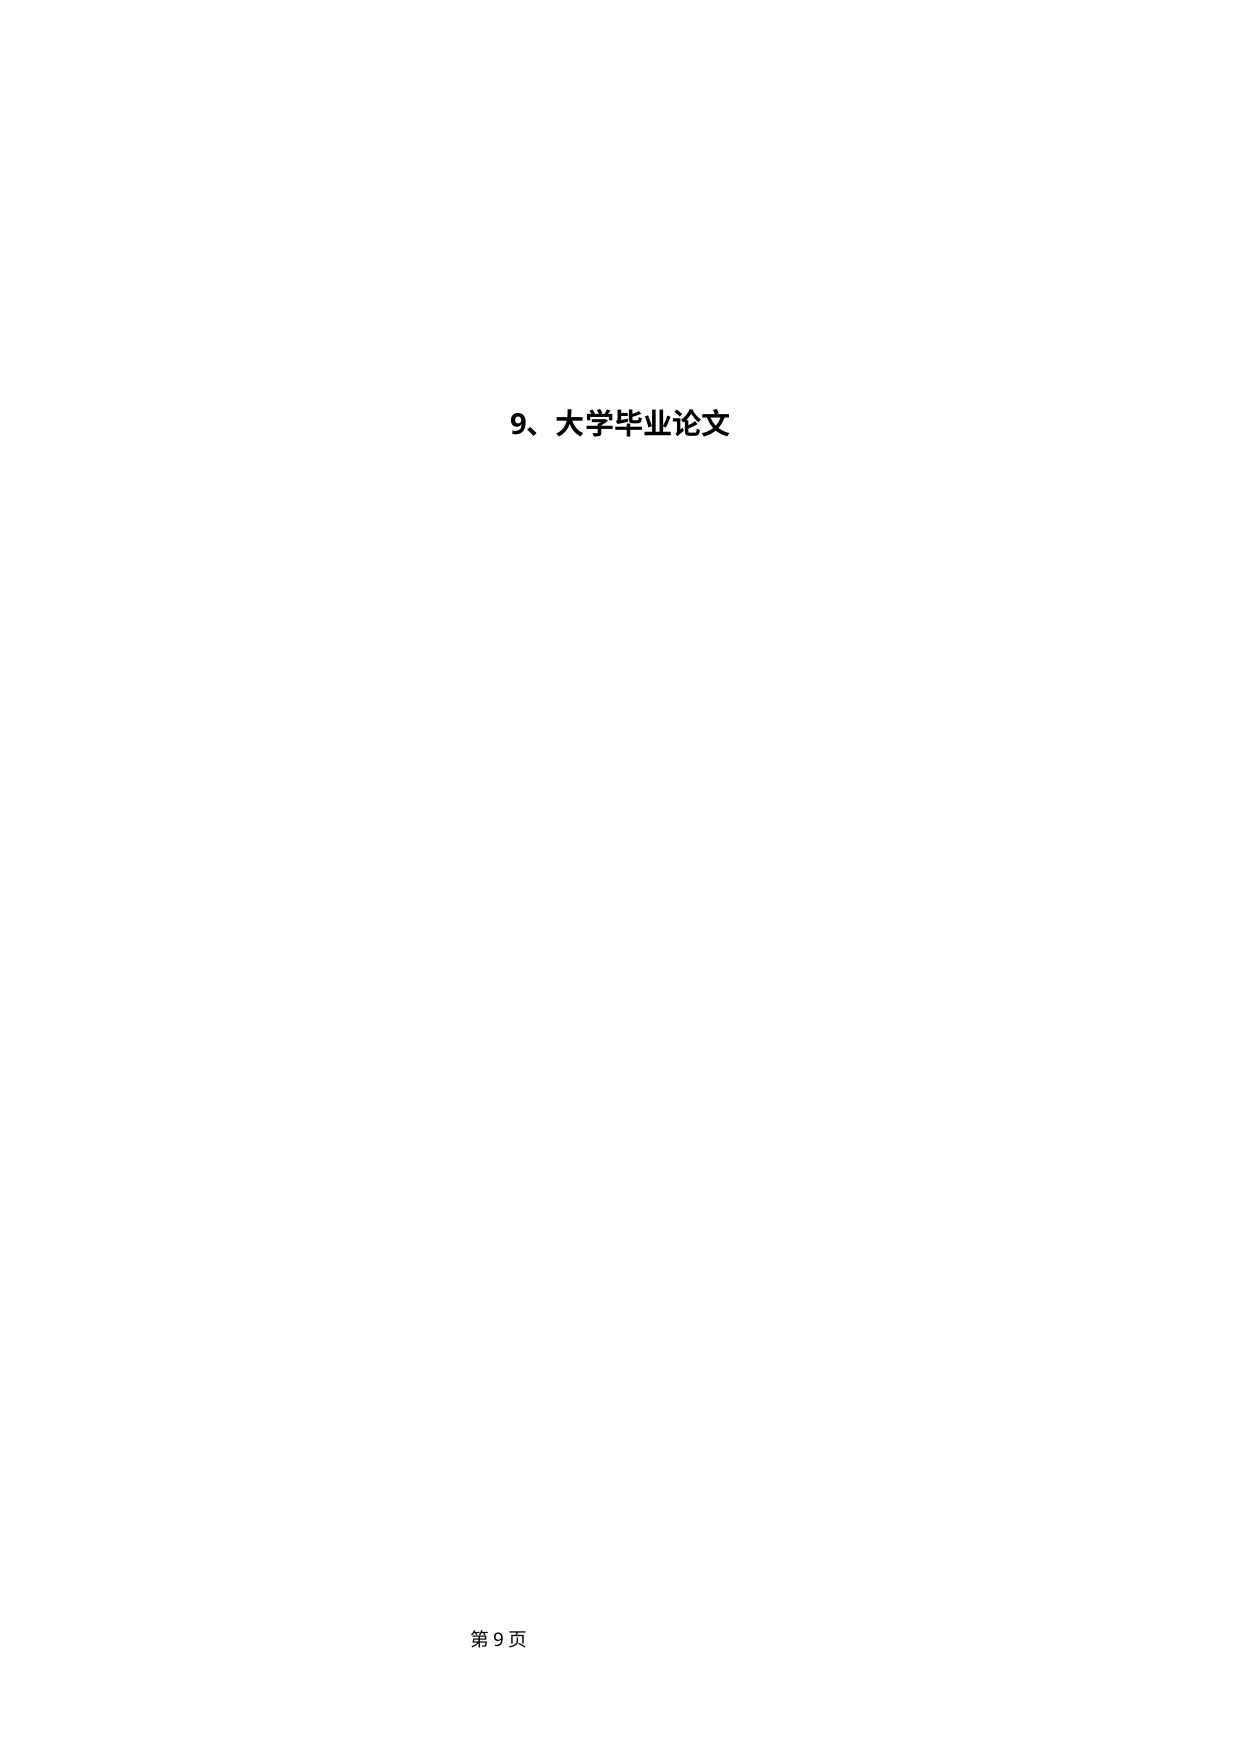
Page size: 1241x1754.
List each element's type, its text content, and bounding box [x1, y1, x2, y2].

text 9、大学毕业论文 [187, 389, 1053, 454]
